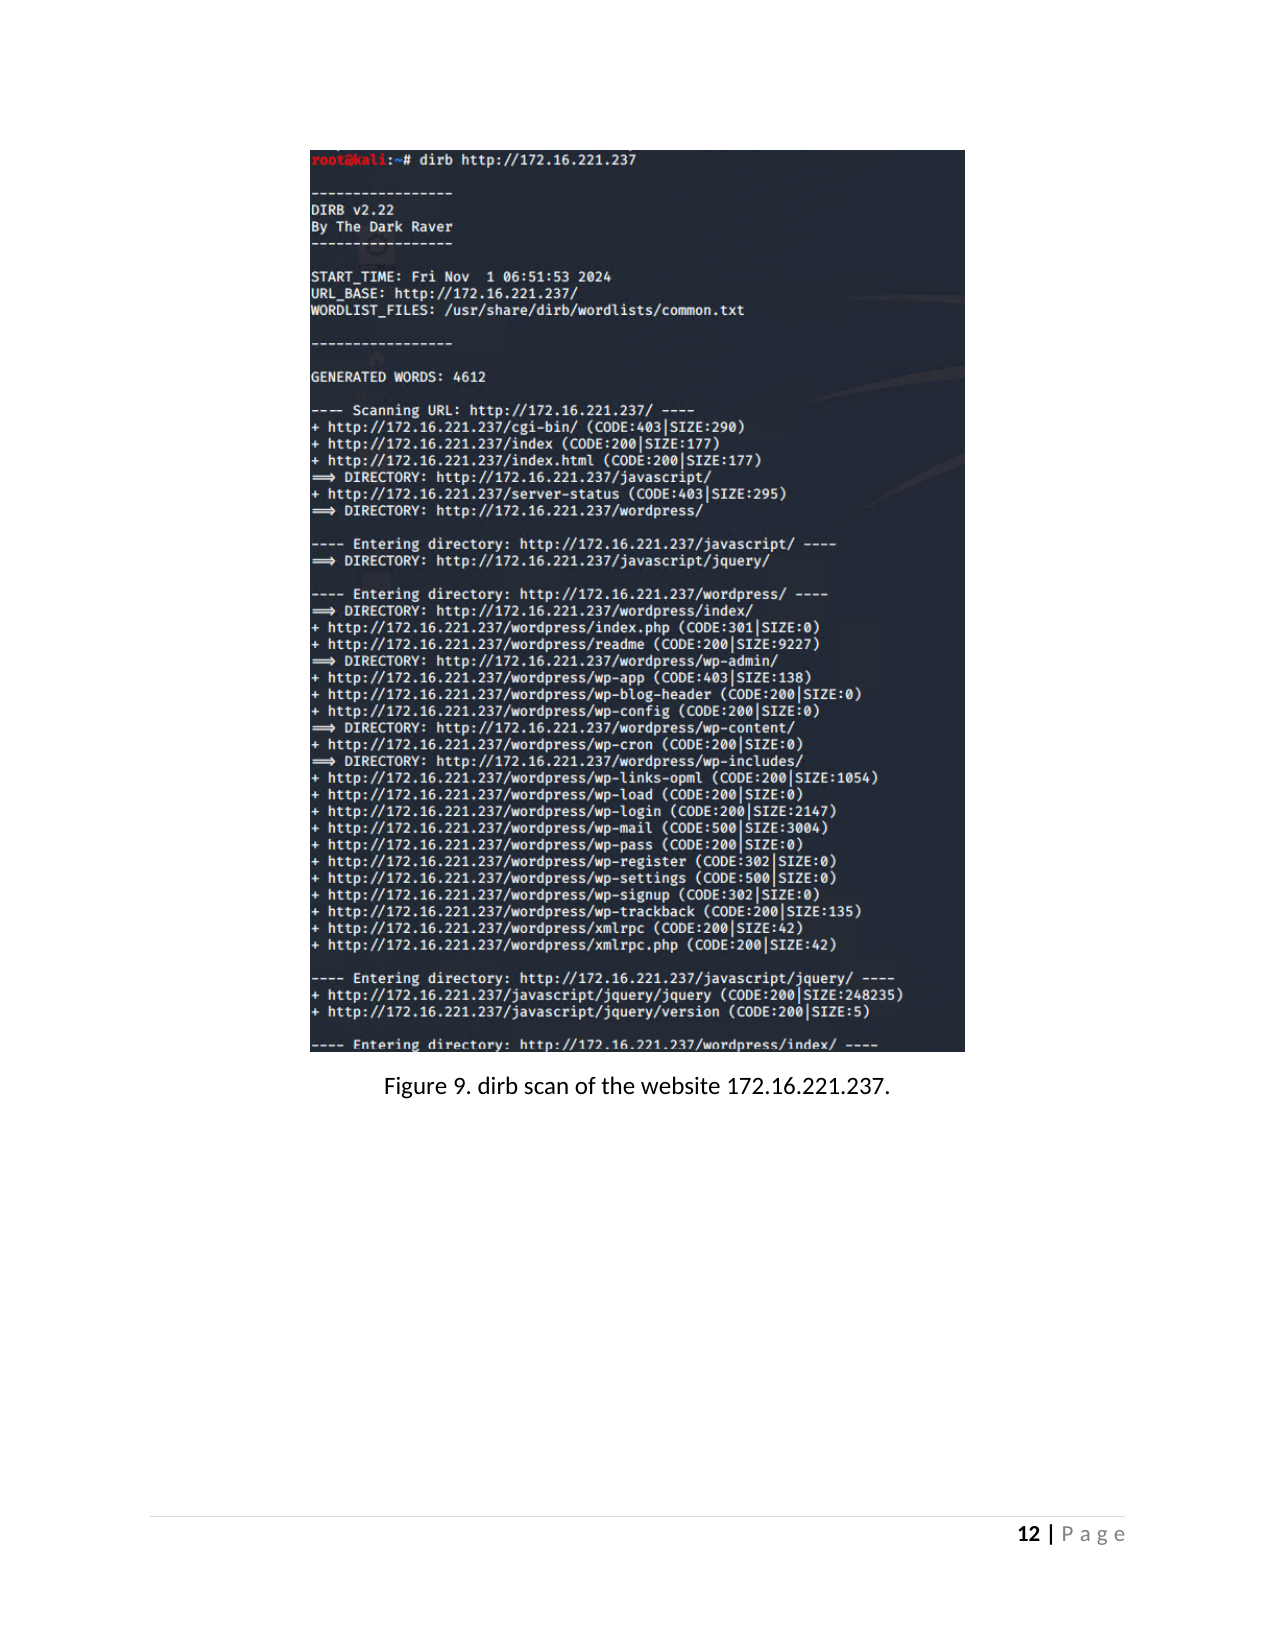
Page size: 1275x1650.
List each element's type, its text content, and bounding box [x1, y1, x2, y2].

picture [310, 150, 965, 1052]
text Figure 9. dirb scan of the website 172.16.221.237. [150, 1070, 1125, 1101]
